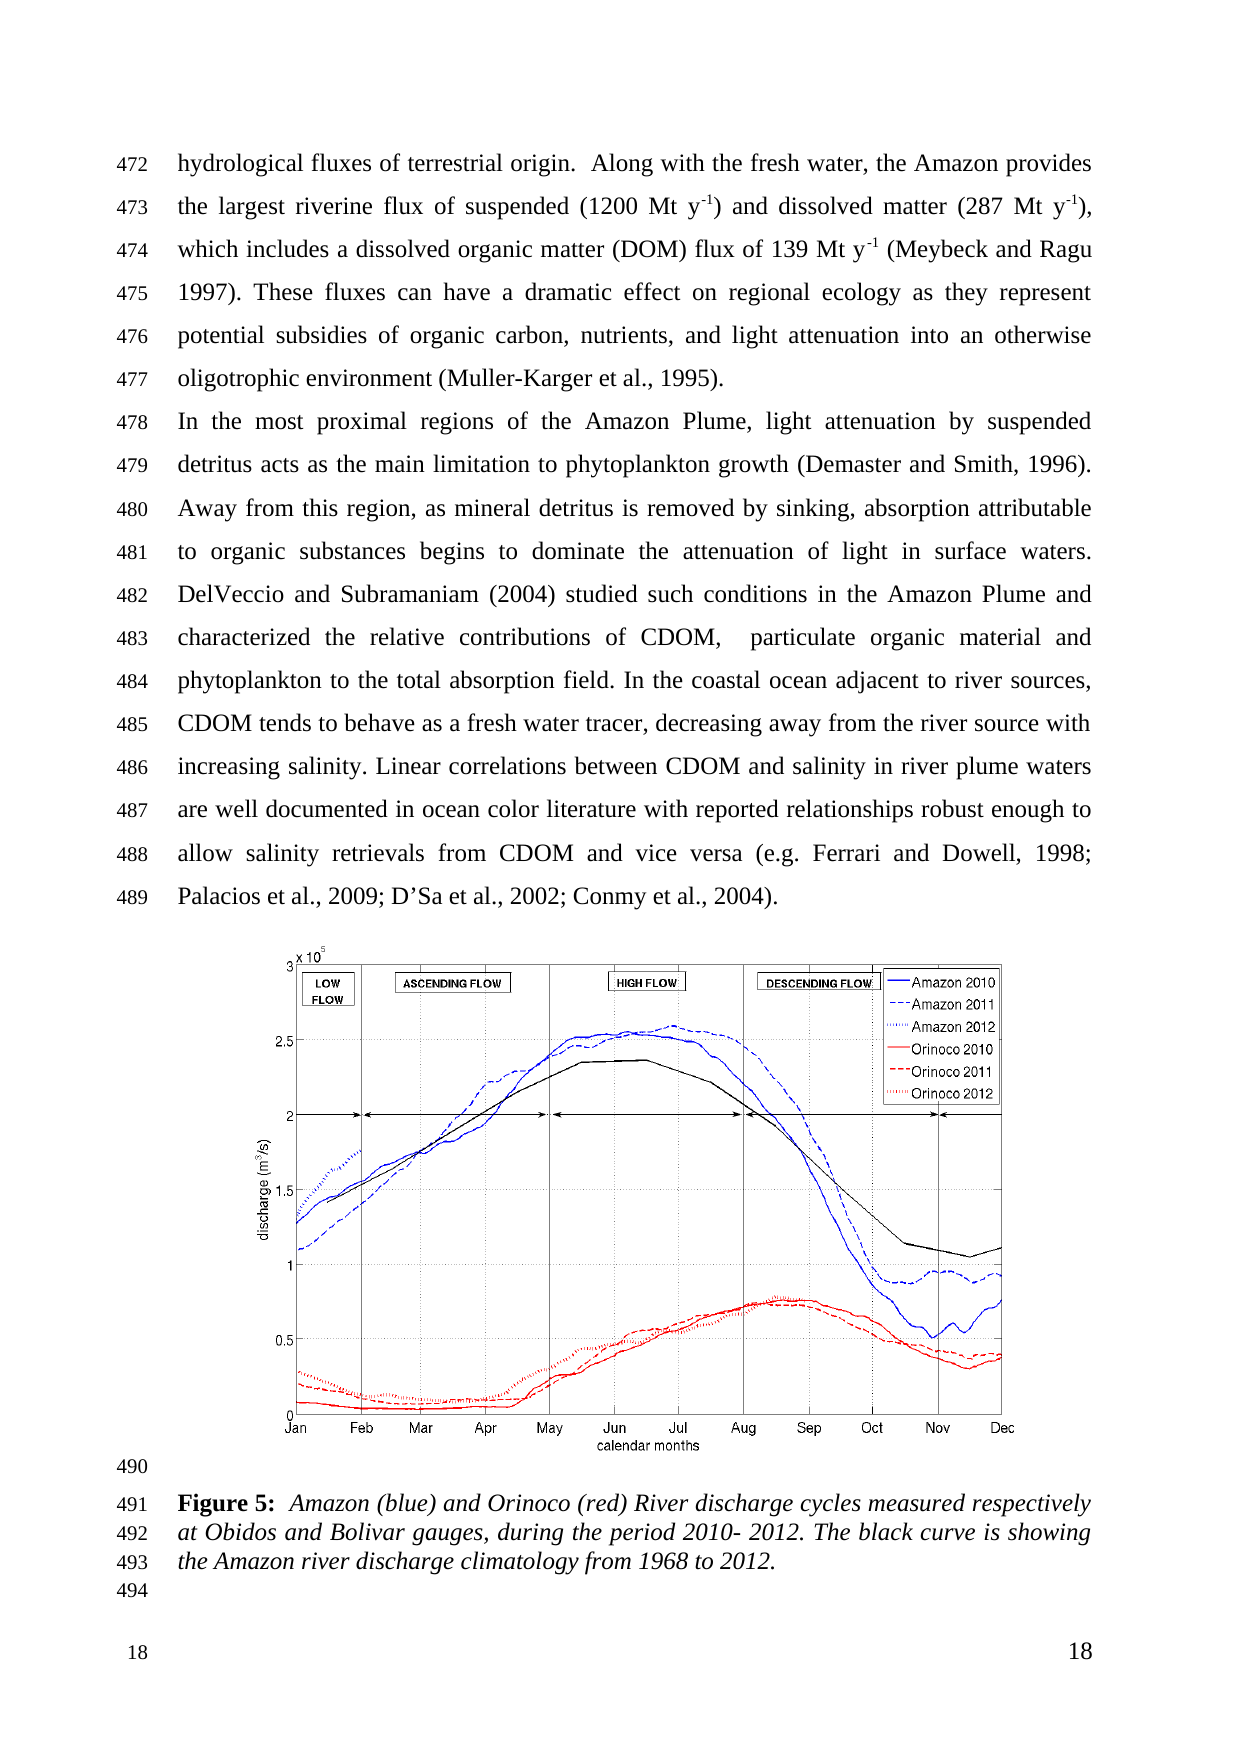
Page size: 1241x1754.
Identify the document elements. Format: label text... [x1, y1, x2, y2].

text In the most proximal regions of the Amazon Plume, light attenuation by suspended detritus acts as the main limitation to phytoplankton growth (Demaster and Smith, 1996). Away from this region, as mineral detritus is removed by sinking, absorption attributable to organic substances begins to dominate the attenuation of light in surface waters. DelVeccio and Subramaniam (2004) studied such conditions in the Amazon Plume and characterized the relative contributions of CDOM, particulate organic material and phytoplankton to the total absorption field. In the coastal ocean adjacent to river sources, CDOM tends to behave as a fresh water tracer, decreasing away from the river source with increasing salinity. Linear correlations between CDOM and salinity in river plume waters are well documented in ocean color literature with reported relationships robust enough to allow salinity retrievals from CDOM and vice versa (e.g. Ferrari and Dowell, 1998; Palacios et al., 2009; D’Sa et al., 2002; Conmy et al., 2004). [177, 406, 1092, 909]
picture [177, 923, 1088, 1474]
text Figure 5: Amazon (blue) and Orinoco (red) River discharge cycles measured respectively at Obidos and Bolivar gauges, during the period 2010- 2012. The black curve is showing the Amazon river discharge climatology from 1968 to 2012. [177, 1488, 1092, 1574]
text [177, 148, 1092, 392]
